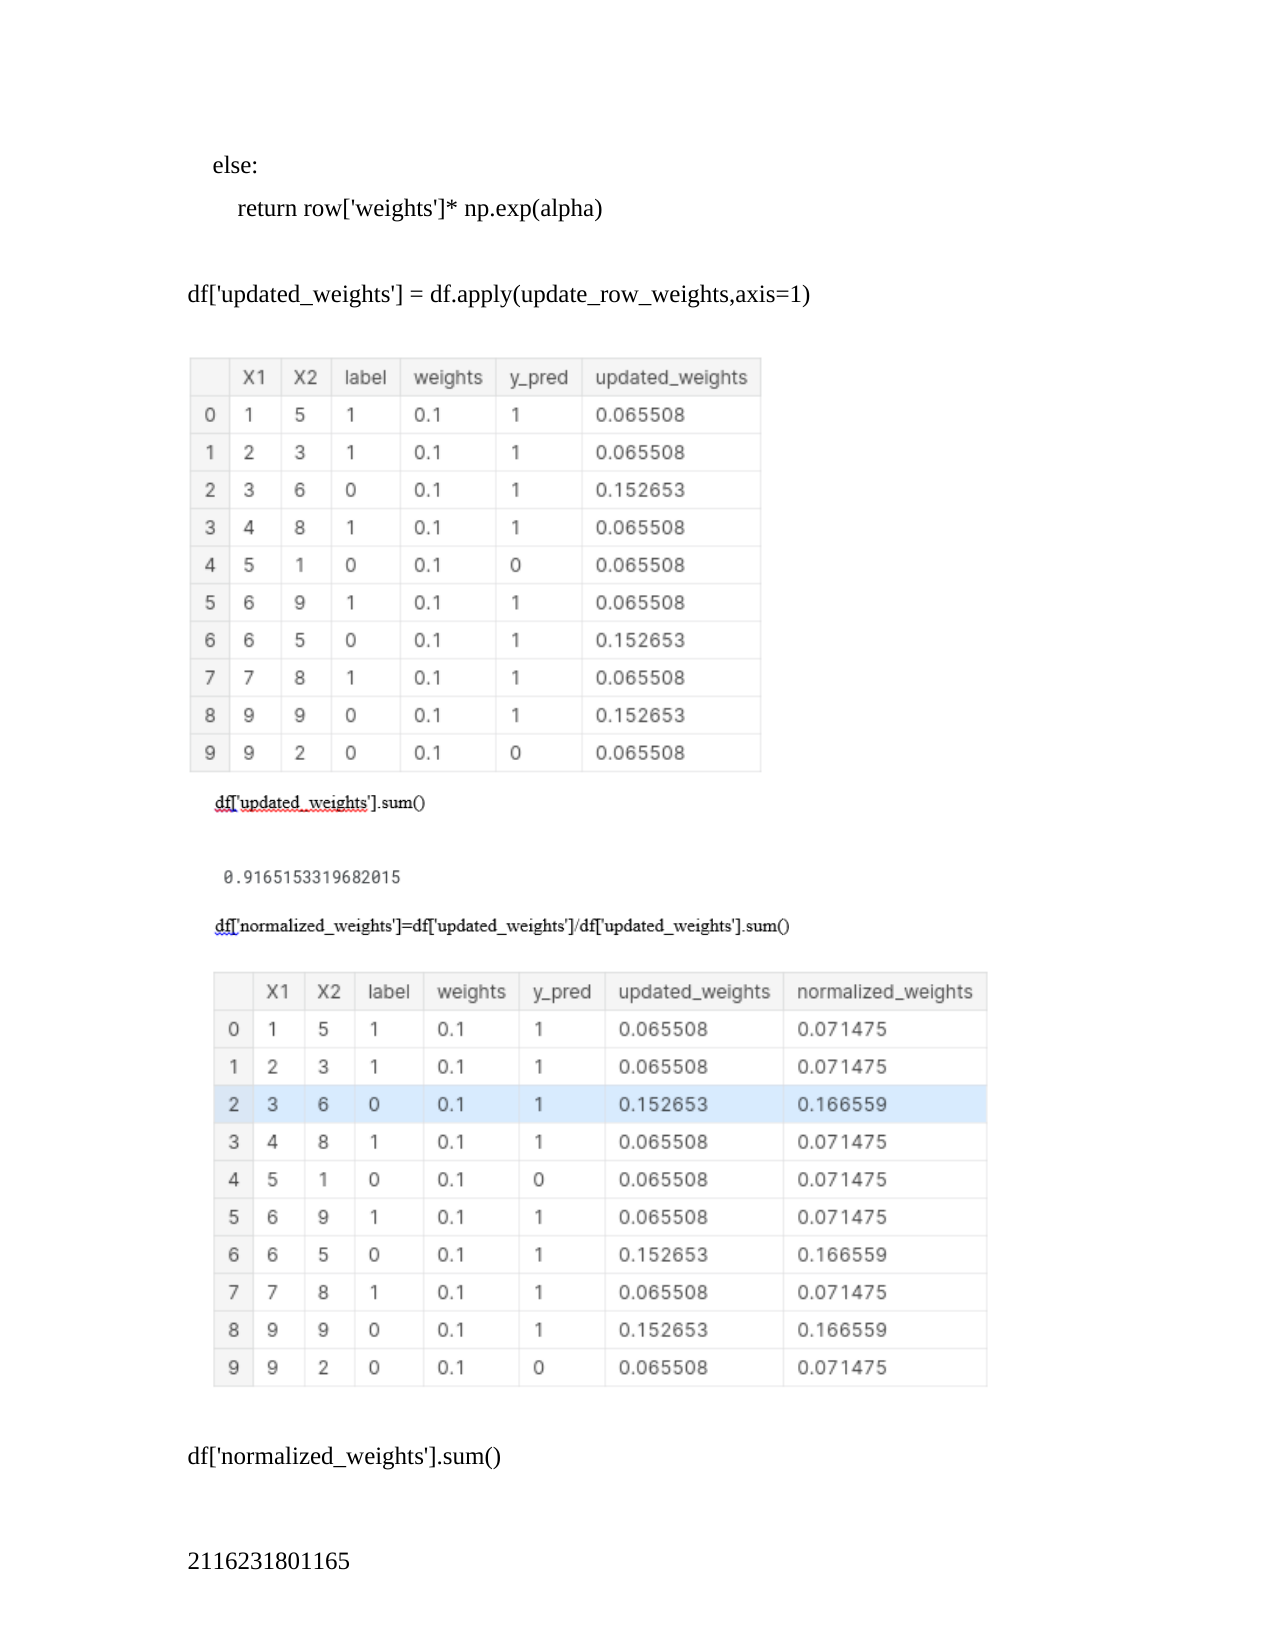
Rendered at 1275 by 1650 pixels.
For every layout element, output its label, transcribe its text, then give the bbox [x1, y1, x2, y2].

text else: [187, 150, 1125, 179]
text df['updated_weights'] = df.apply(update_row_weights,axis=1) [187, 279, 1125, 308]
picture [187, 351, 991, 1442]
text df['normalized_weights'].sum() [187, 1441, 1125, 1470]
text return row['weights']* np.exp(alpha) [187, 193, 1125, 222]
